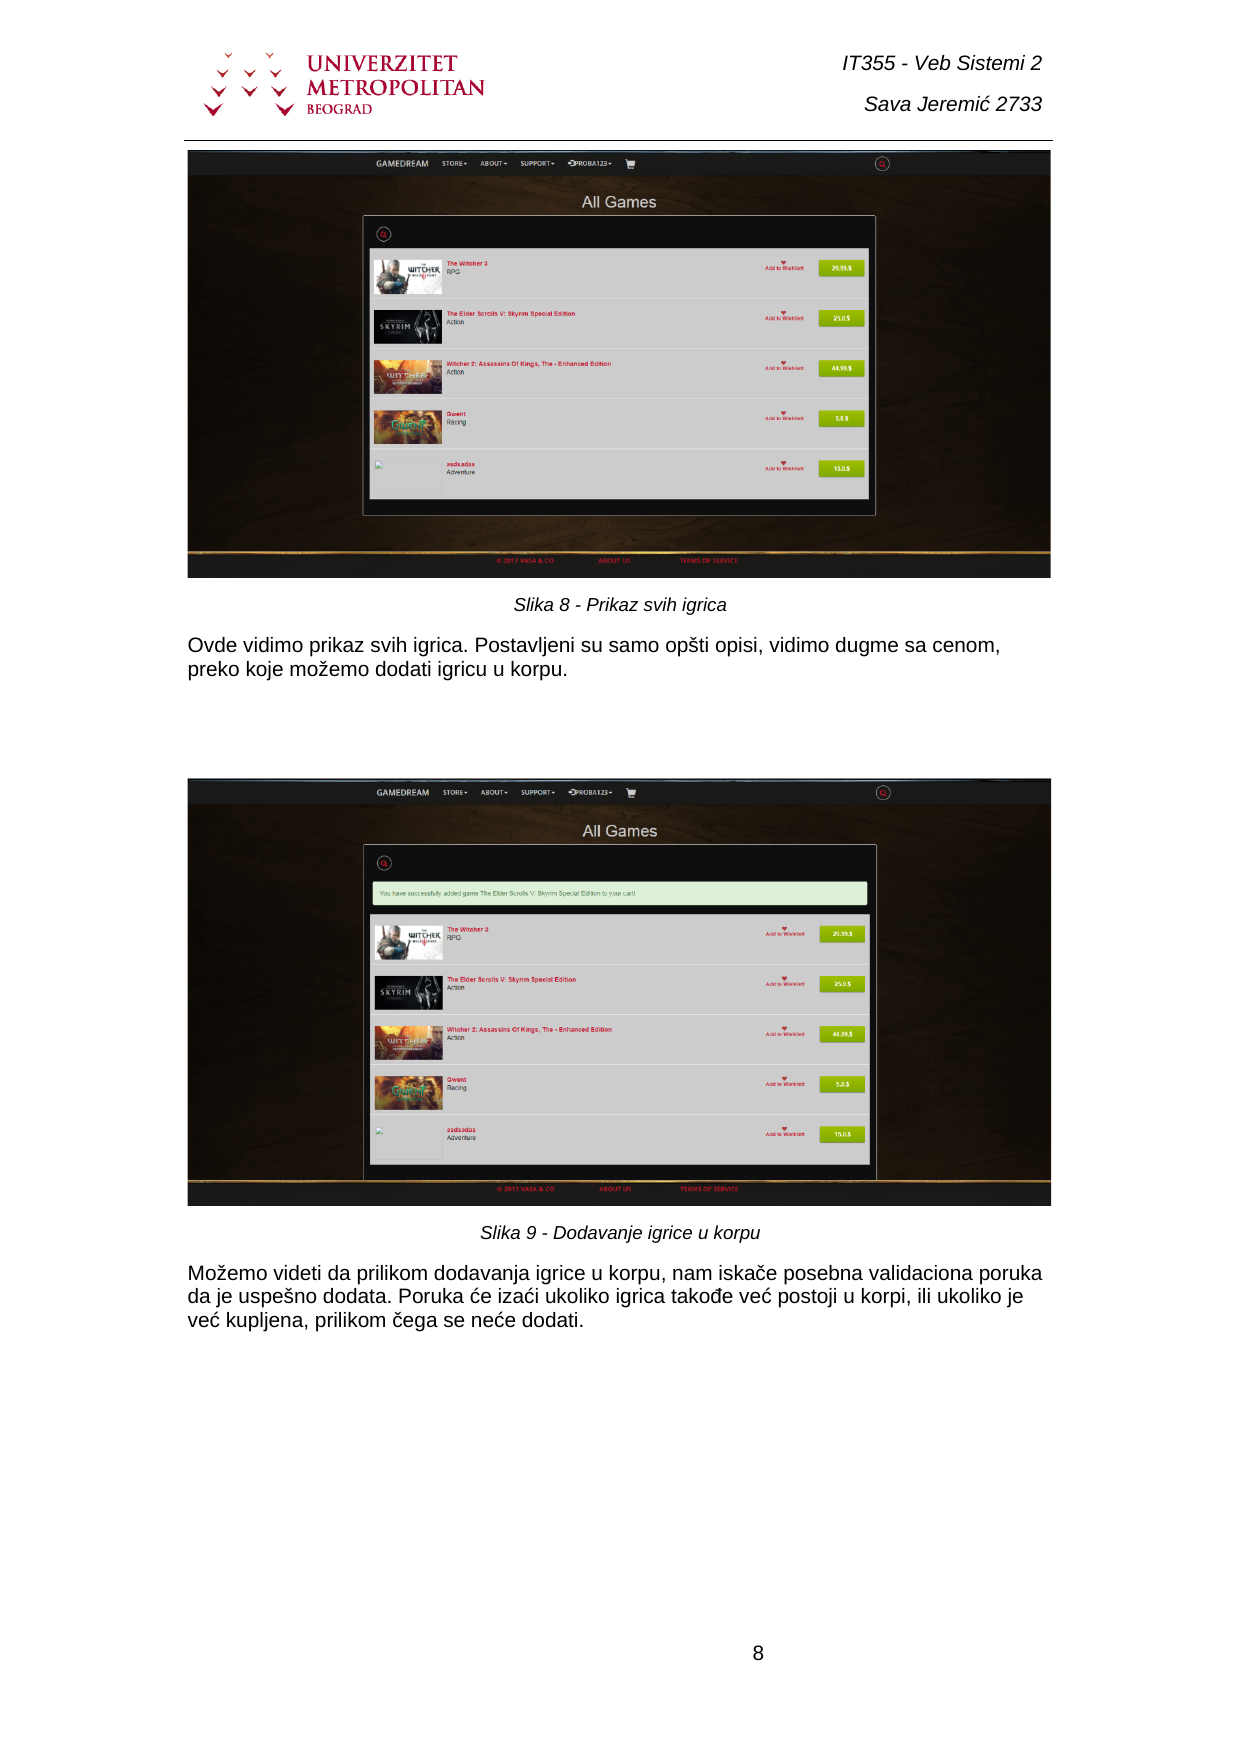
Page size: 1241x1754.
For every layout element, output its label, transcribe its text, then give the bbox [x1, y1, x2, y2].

picture [194, 43, 494, 124]
text Slika 9 - Dodavanje igrice u korpu [187, 1222, 1053, 1244]
text Ovde vidimo prikaz svih igrica. Postavljeni su samo opšti opisi, vidimo dugme sa cenom, preko koje možemo dodati igricu u korpu. [187, 632, 1053, 680]
picture [187, 778, 1052, 1206]
text Možemo videti da prilikom dodavanja igrice u korpu, nam iskače posebna validaciona poruka da je uspešno dodata. Poruka će izaći ukoliko igrica takođe već postoji u korpi, ili ukoliko je već kupljena, prilikom čega se neće dodati. [187, 1260, 1053, 1332]
picture [187, 150, 1051, 578]
text Slika 8 - Prikaz svih igrica [187, 594, 1053, 616]
